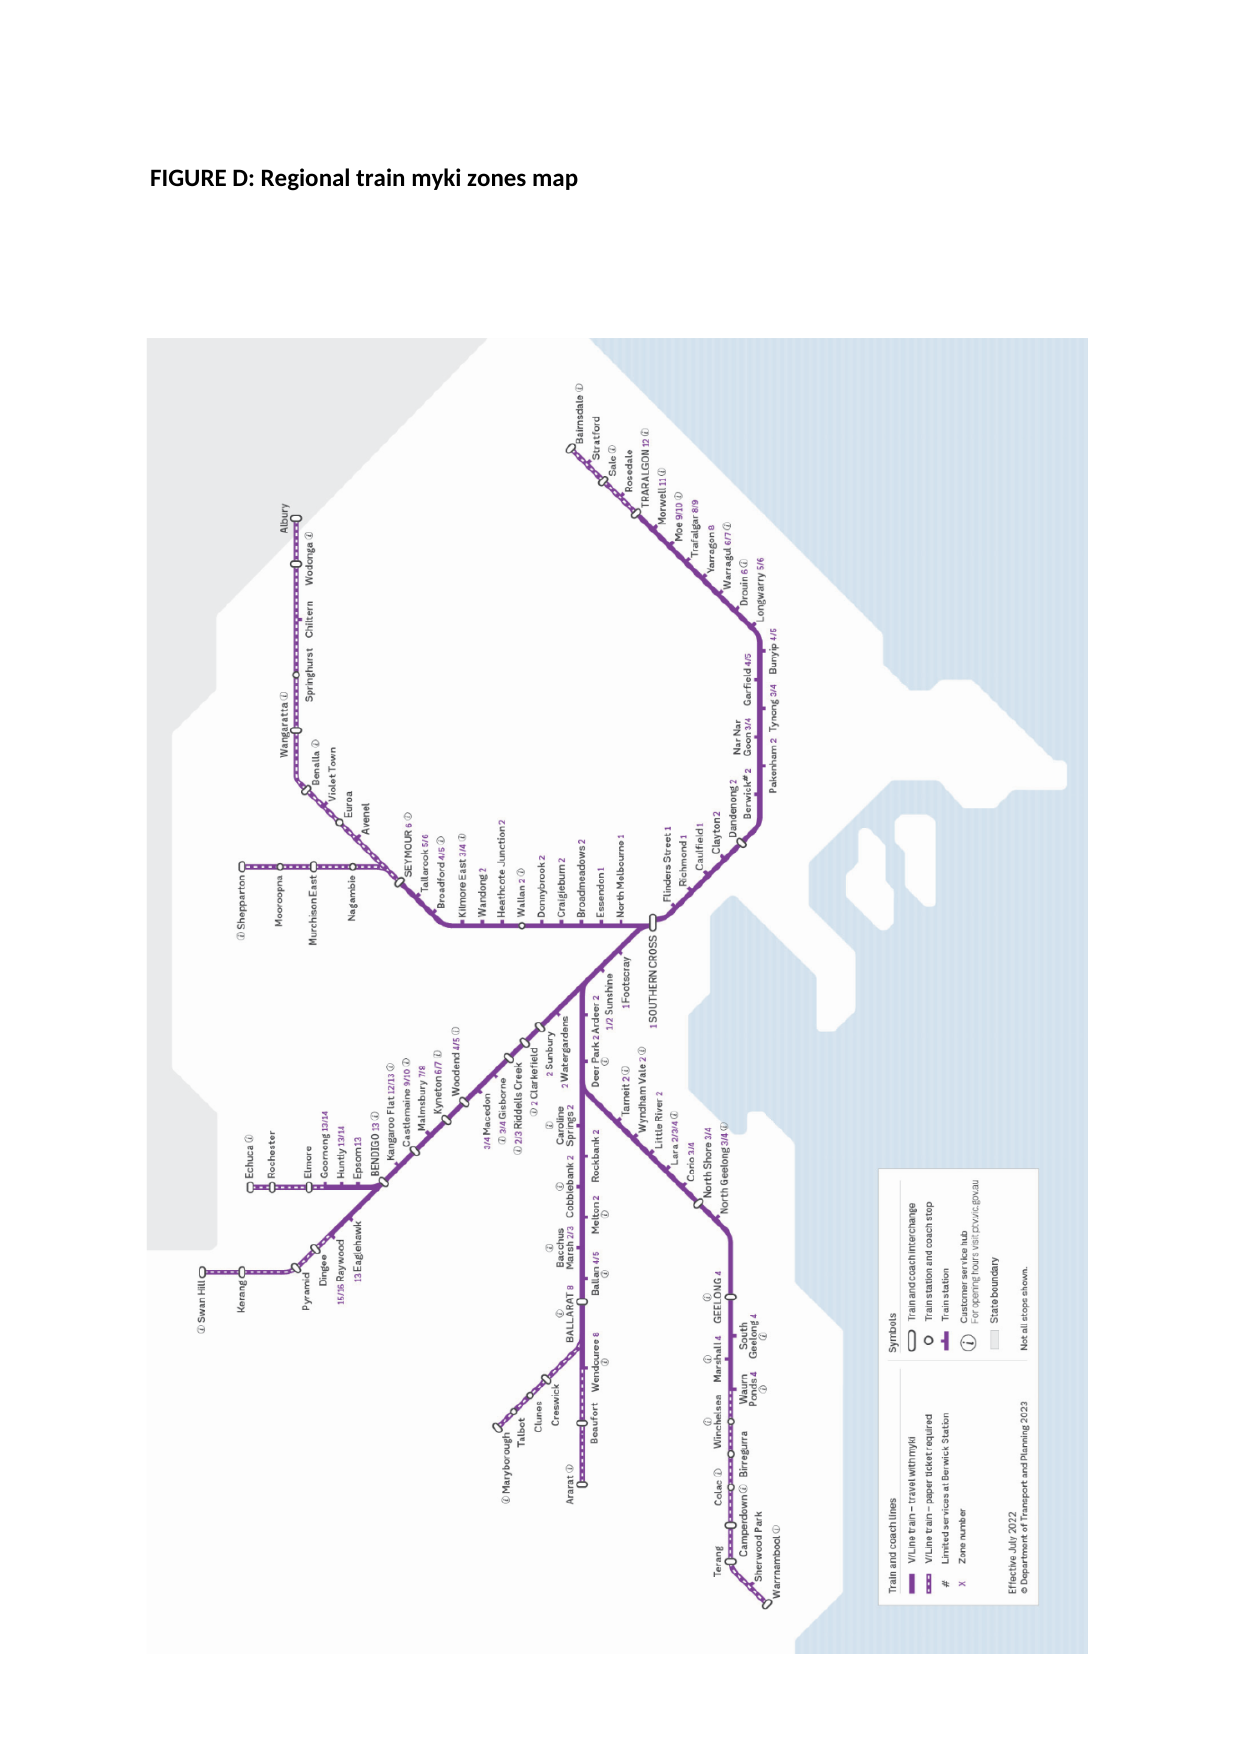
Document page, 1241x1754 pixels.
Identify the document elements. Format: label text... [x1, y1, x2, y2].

picture [148, 339, 1088, 1654]
subtitle FIGURE D: Regional train myki zones map [150, 162, 1090, 193]
